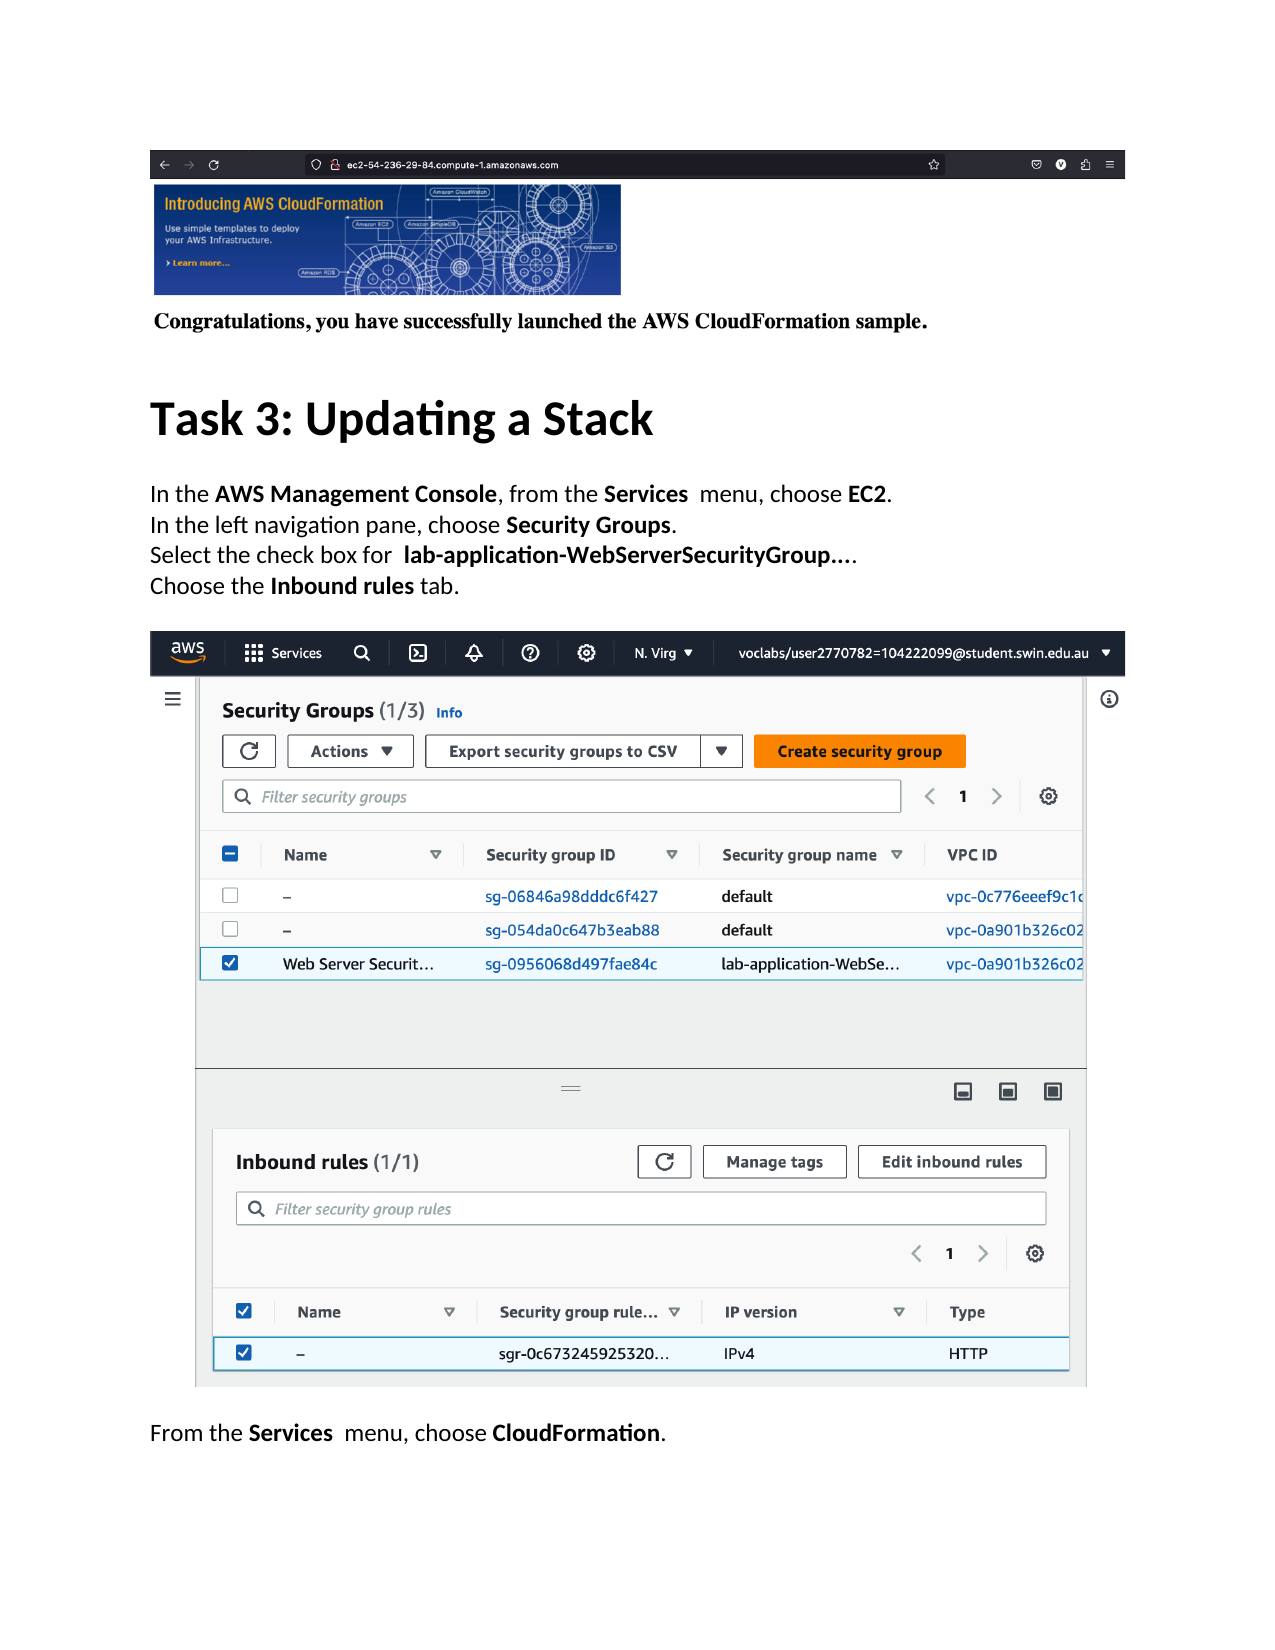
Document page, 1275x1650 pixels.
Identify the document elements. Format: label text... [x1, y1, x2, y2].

text Task 3: Updating a Stack [150, 387, 1125, 448]
text Select the check box for lab-application-WebServerSecurityGroup.... [150, 539, 1125, 570]
picture [150, 631, 1125, 1387]
text In the left navigation pane, choose Security Groups. [150, 509, 1125, 539]
text Choose the Inbound rules tab. [150, 570, 1125, 600]
picture [150, 150, 1125, 357]
text In the AWS Management Console, from the Services menu, choose EC2. [150, 478, 1125, 509]
text From the Services menu, choose CloudFormation. [150, 1417, 1125, 1448]
